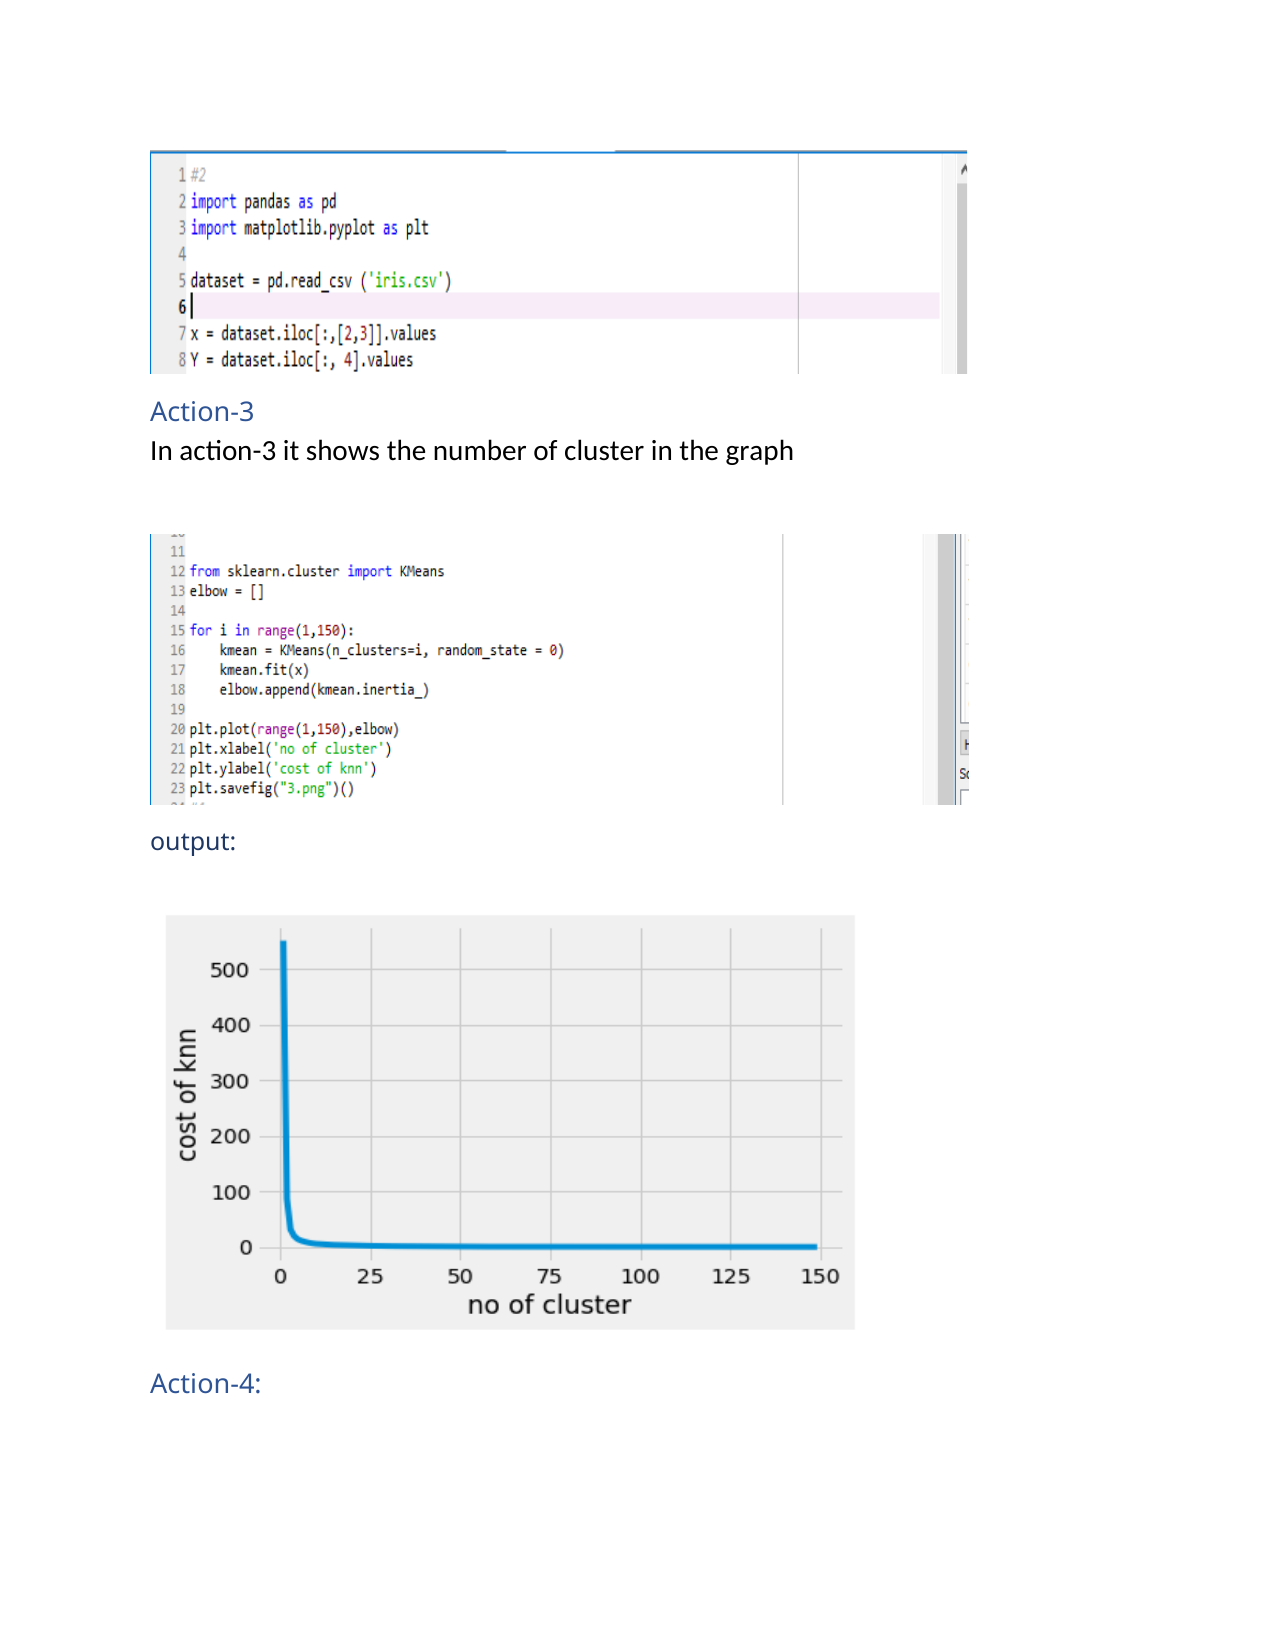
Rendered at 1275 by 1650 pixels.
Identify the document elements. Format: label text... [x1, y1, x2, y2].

picture [150, 906, 876, 1346]
picture [150, 150, 968, 374]
subtitle output: [150, 823, 1125, 857]
subtitle Action-3 [150, 392, 1125, 429]
picture [150, 534, 969, 805]
text In action-3 it shows the number of cluster in the graph [150, 432, 1125, 468]
subtitle Action-4: [150, 1365, 1125, 1402]
